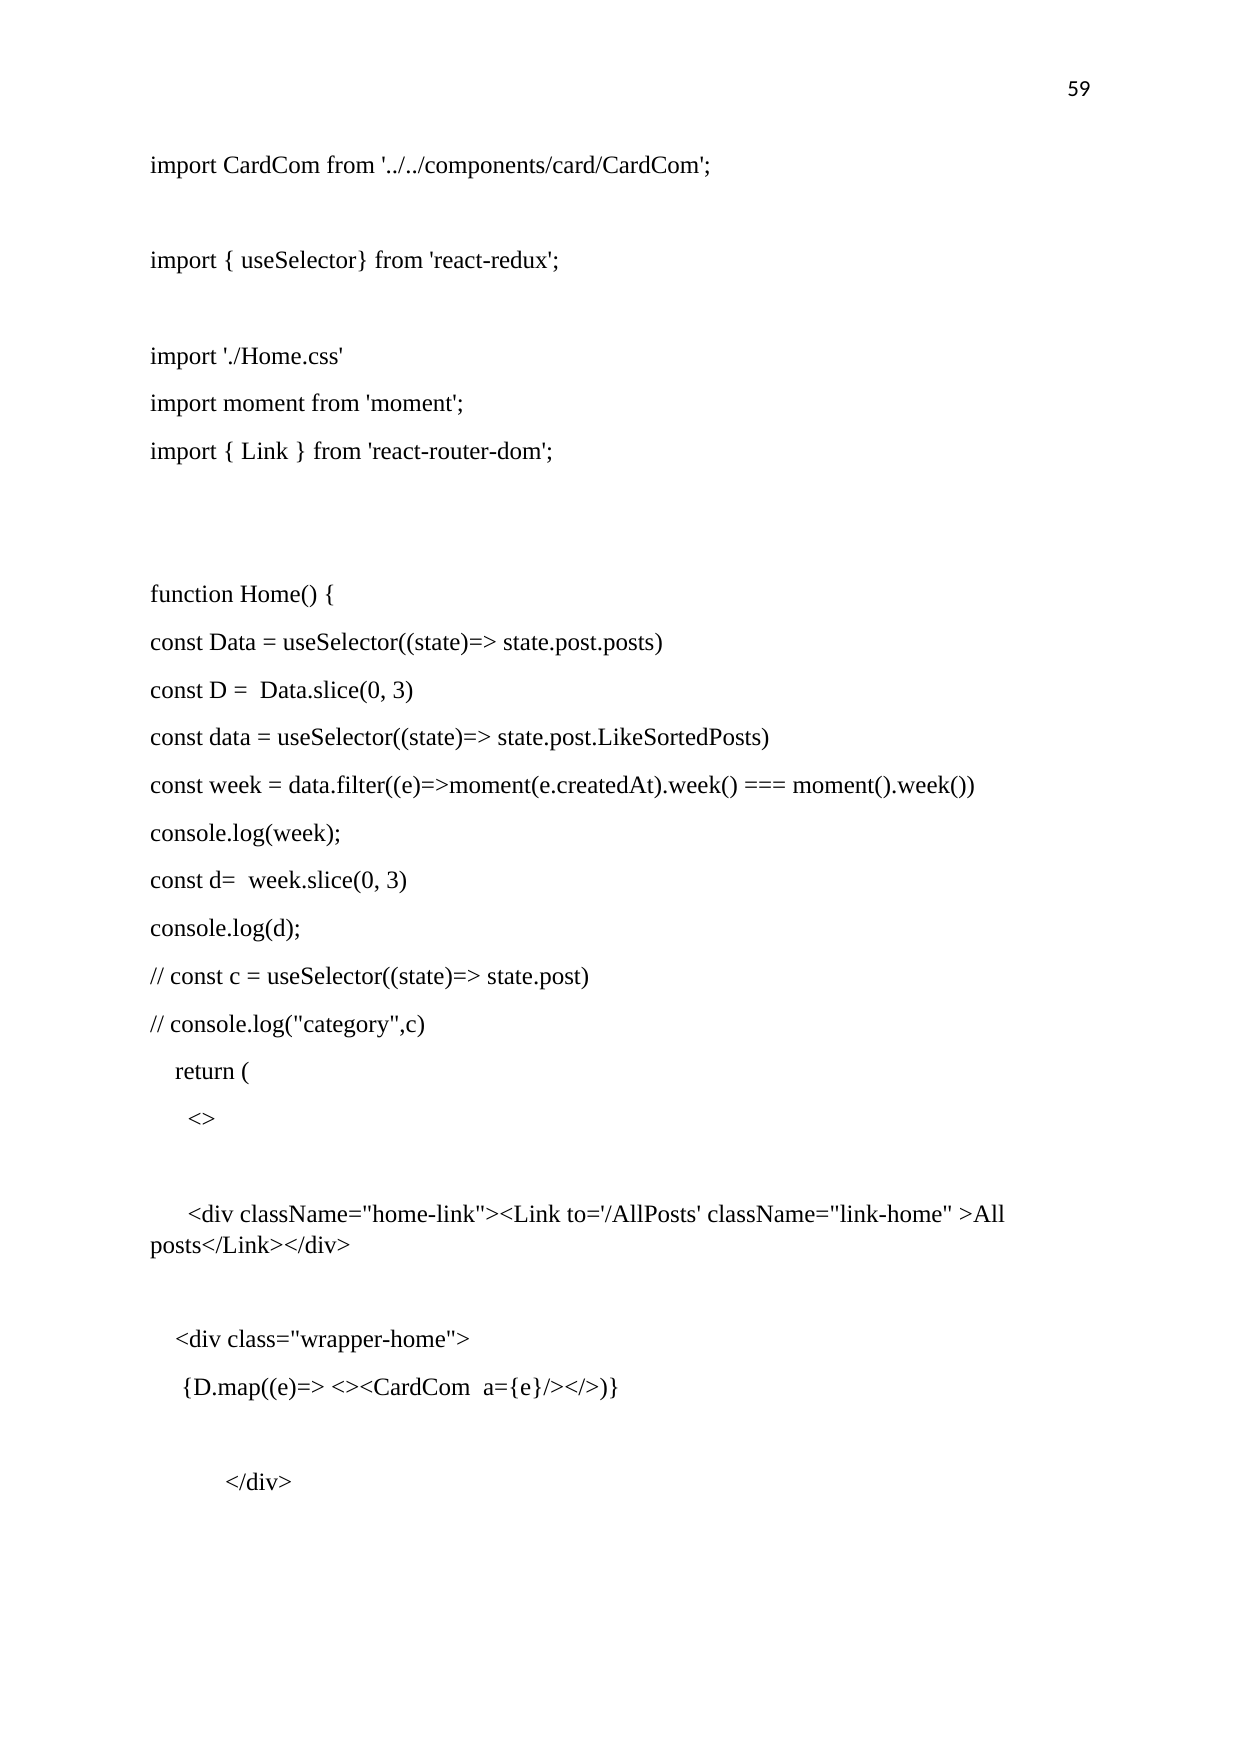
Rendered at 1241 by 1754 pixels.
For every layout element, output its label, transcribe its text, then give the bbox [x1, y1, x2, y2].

text const d= week.slice(0, 3) [150, 866, 1090, 894]
text const data = useSelector((state)=> state.post.LikeSortedPosts) [150, 722, 1090, 751]
text console.log(week); [150, 818, 1090, 847]
text console.log(d); [150, 913, 1090, 942]
text const Data = useSelector((state)=> state.post.posts) [150, 627, 1090, 656]
text <div class="wrapper-home"> [150, 1324, 1090, 1353]
text import moment from 'moment'; [150, 388, 1090, 417]
text // const c = useSelector((state)=> state.post) [150, 961, 1090, 990]
text {D.map((e)=> <><CardCom a={e}/></>)} [150, 1372, 1090, 1401]
text import CardCom from '../../components/card/CardCom'; [150, 150, 1090, 179]
text import { useSelector} from 'react-redux'; [150, 245, 1090, 274]
text <div className="home-link"><Link to='/AllPosts' className="link-home" >All posts</Link></div> [150, 1199, 1090, 1258]
text // console.log("category",c) [150, 1009, 1090, 1037]
text const week = data.filter((e)=>moment(e.createdAt).week() === moment().week()) [150, 770, 1090, 799]
text const D = Data.slice(0, 3) [150, 675, 1090, 703]
text </div> [150, 1467, 1090, 1495]
text import { Link } from 'react-router-dom'; [150, 436, 1090, 465]
text function Home() { [150, 579, 1090, 608]
text <> [150, 1104, 1090, 1133]
text return ( [150, 1056, 1090, 1085]
text import './Home.css' [150, 341, 1090, 369]
